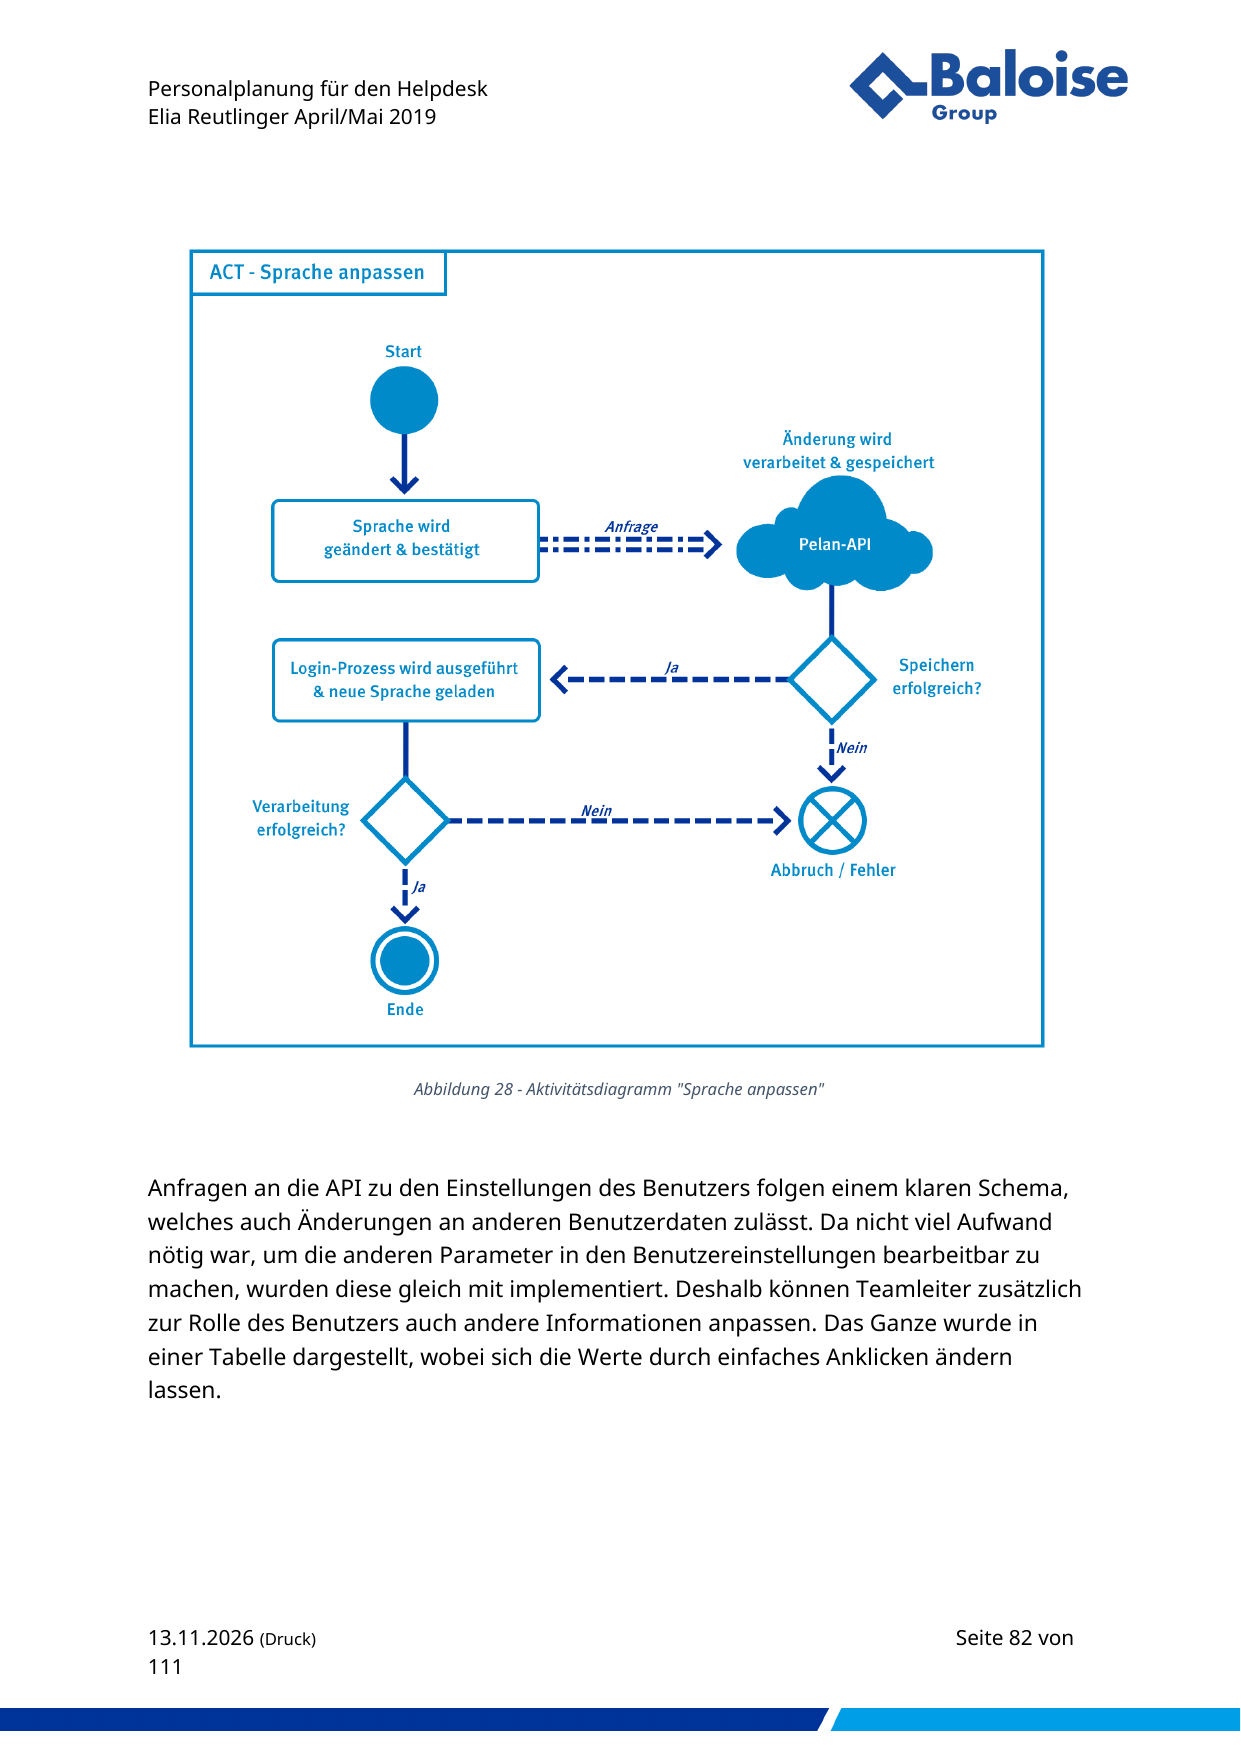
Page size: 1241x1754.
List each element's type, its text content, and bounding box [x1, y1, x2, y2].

picture [0, 1708, 1241, 1733]
picture [849, 49, 1128, 124]
picture [188, 248, 1052, 1059]
text Anfragen an die API zu den Einstellungen des Benutzers folgen einem klaren Schema, welches auch Änderungen an anderen Benutzerdaten zulässt. Da nicht viel Aufwand nötig war, um die anderen Parameter in den Benutzereinstellungen bearbeitbar zu machen, wurden diese gleich mit implementiert. Deshalb können Teamleiter zusätzlich zur Rolle des Benutzers auch andere Informationen anpassen. Das Ganze wurde in einer Tabelle dargestellt, wobei sich die Werte durch einfaches Anklicken ändern lassen. [148, 1172, 1093, 1406]
text Abbildung 28 - Aktivitätsdiagramm "Sprache anpassen" [148, 1078, 1093, 1101]
